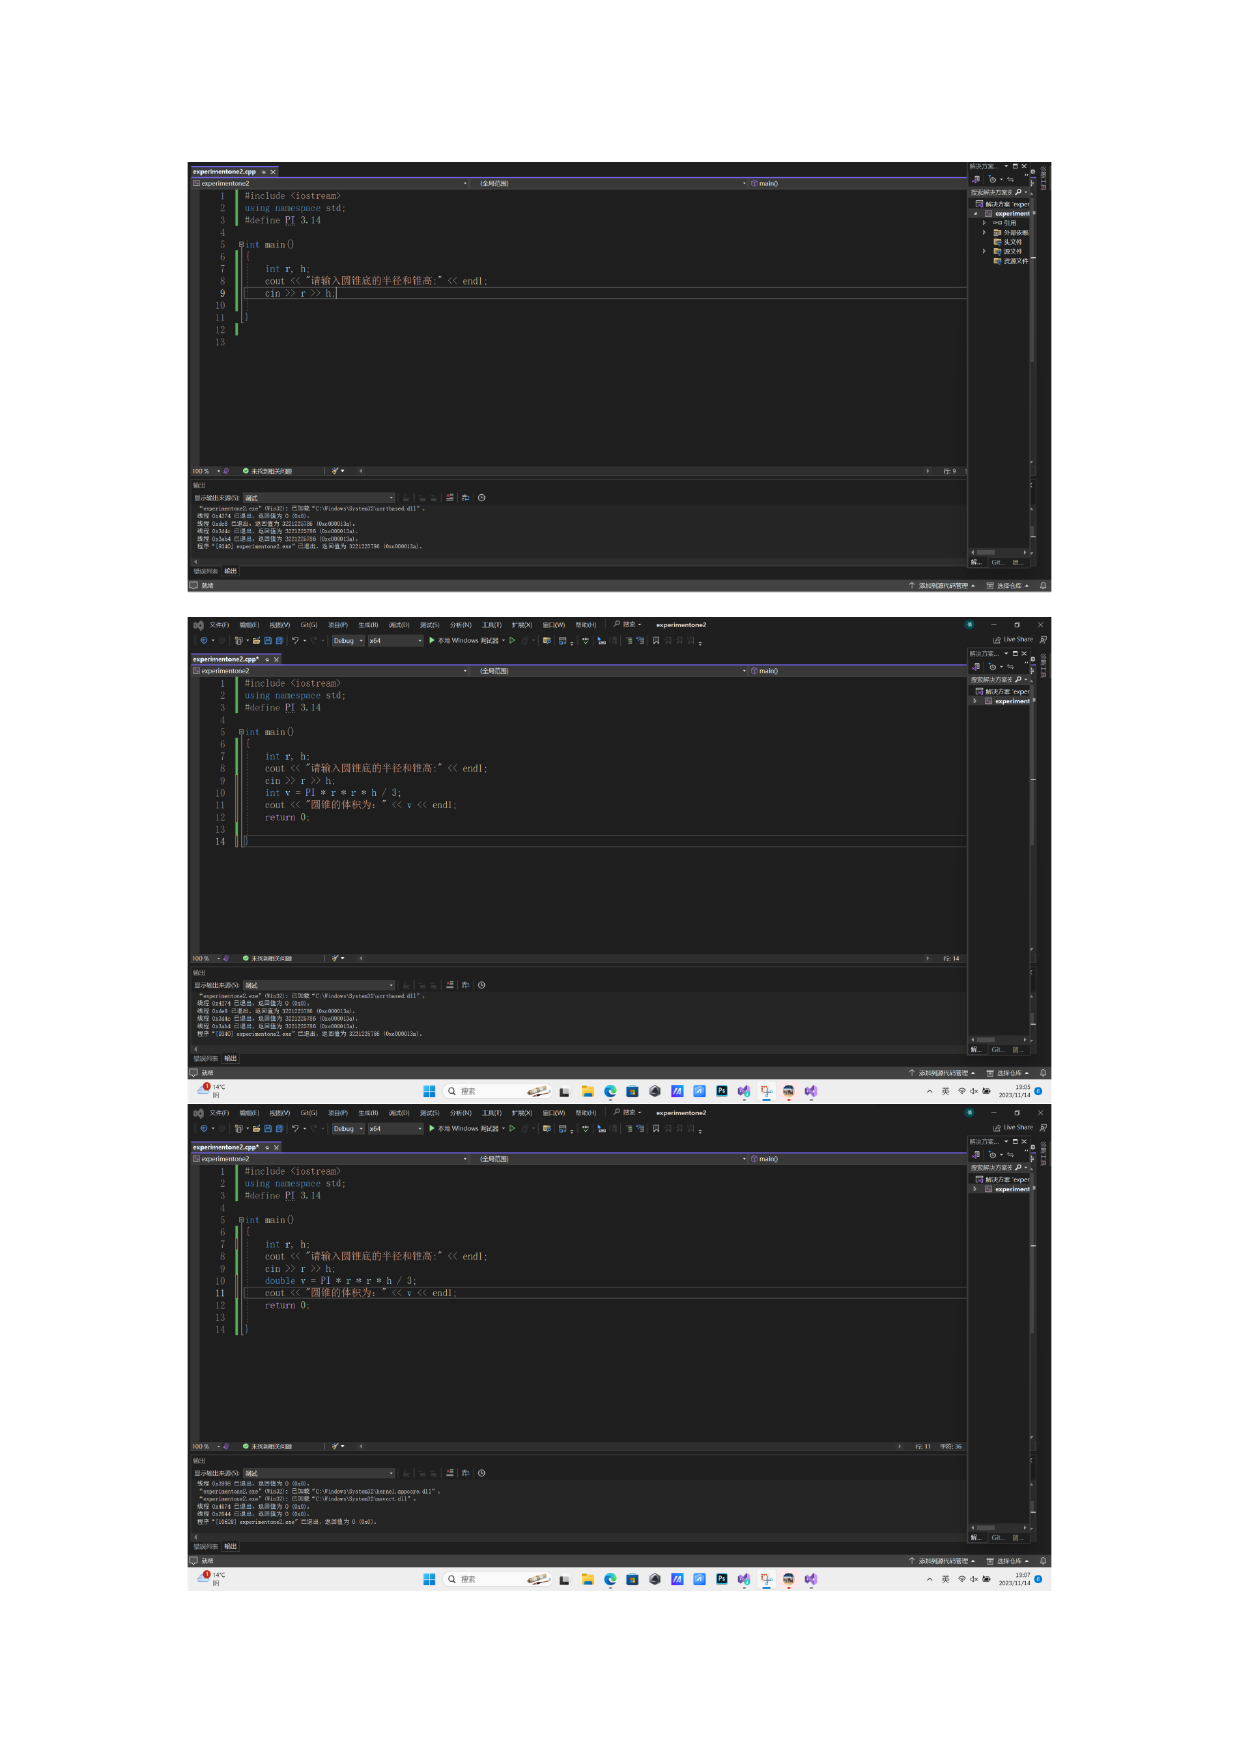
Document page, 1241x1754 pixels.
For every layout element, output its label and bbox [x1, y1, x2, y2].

picture [187, 617, 1052, 1103]
picture [187, 1104, 1052, 1591]
picture [187, 162, 1052, 593]
